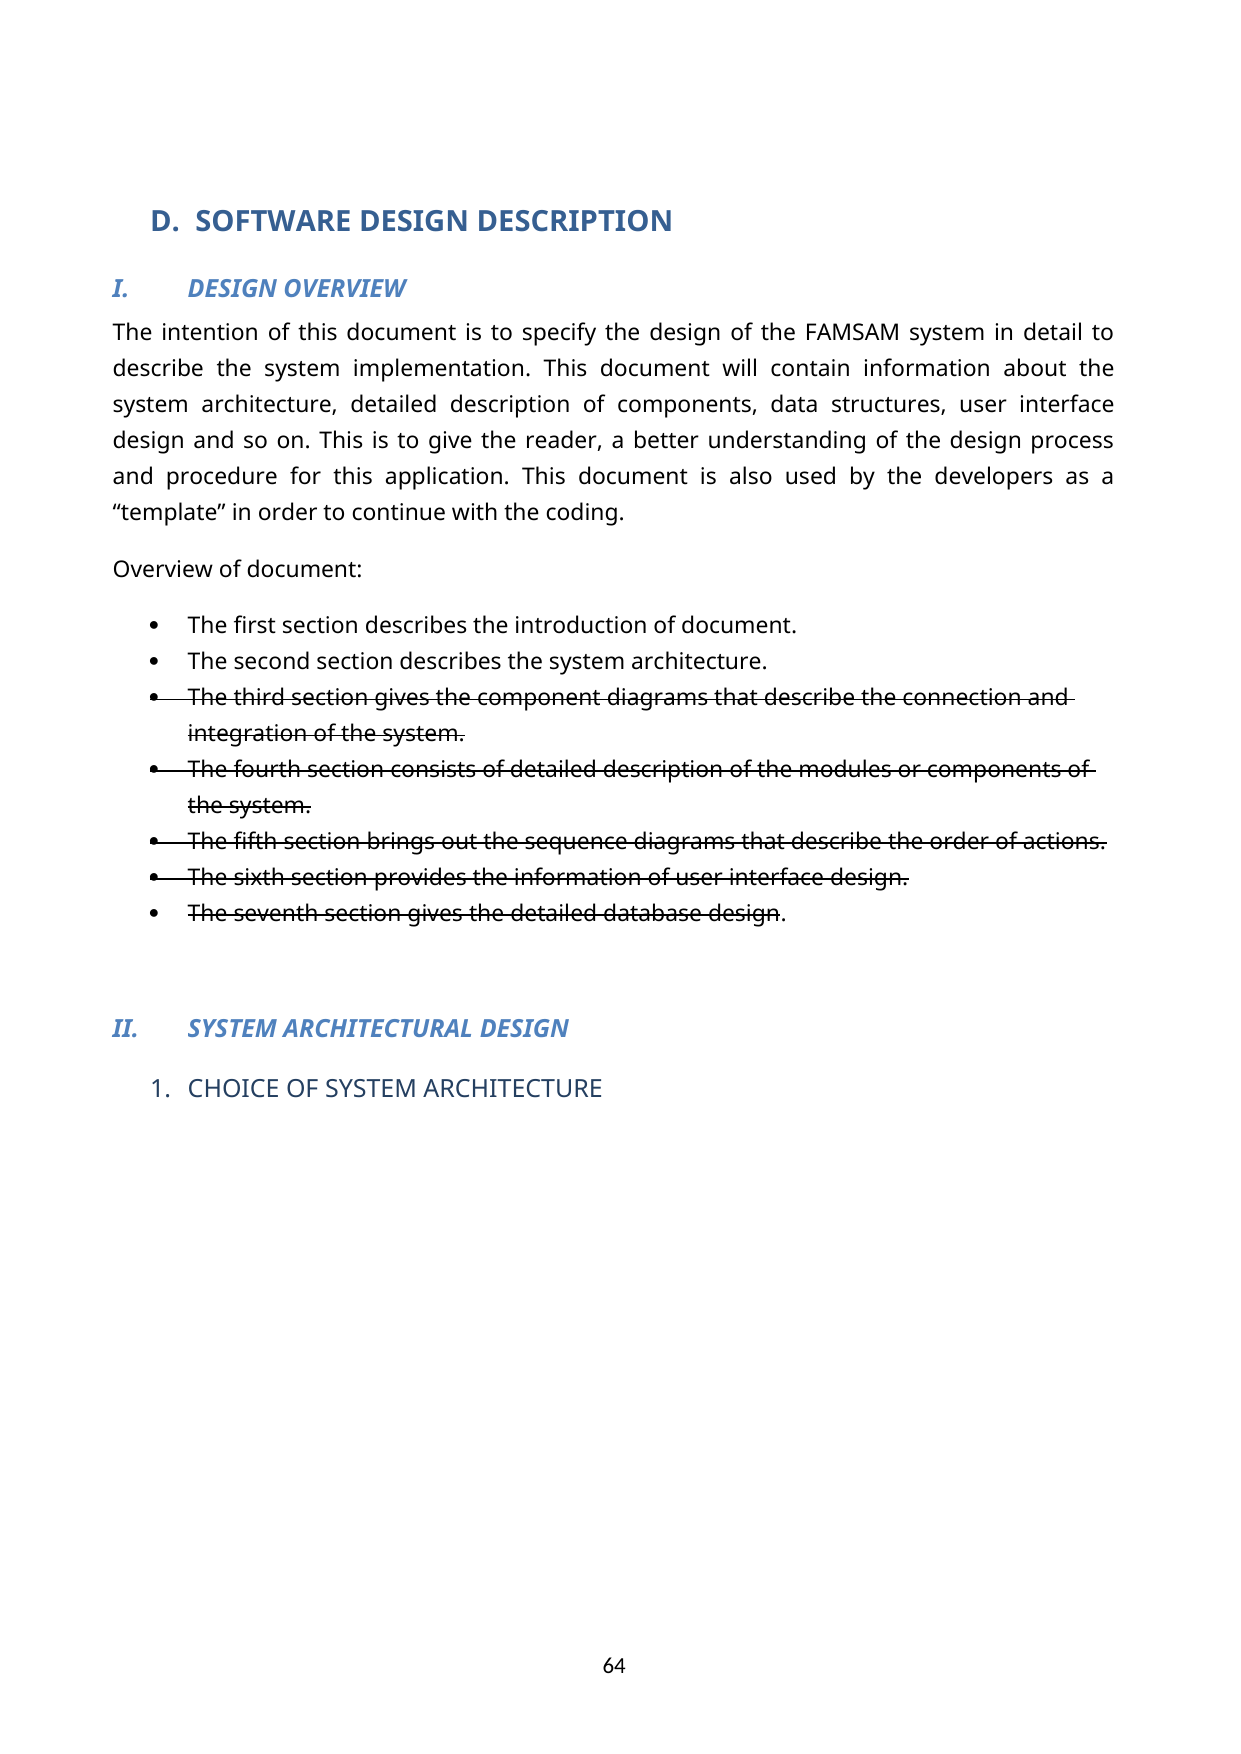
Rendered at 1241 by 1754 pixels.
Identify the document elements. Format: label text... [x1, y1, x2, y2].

subtitle DESIGN OVERVIEW [112, 271, 1115, 305]
subtitle CHOICE OF SYSTEM ARCHITECTURE [150, 1071, 1115, 1105]
list The third section gives the component diagrams that describe the connection and integration of the system. [150, 681, 1115, 748]
list The fifth section brings out the sequence diagrams that describe the order of actions. [150, 825, 1115, 856]
list The fourth section consists of detailed description of the modules or components of the system. [150, 753, 1115, 820]
list The first section describes the introduction of document. [150, 609, 1115, 641]
text Overview of document: [112, 552, 1115, 584]
subtitle SOFTWARE DESIGN DESCRIPTION [150, 200, 1115, 240]
list The sixth section provides the information of user interface design. [150, 861, 1115, 892]
subtitle SYSTEM ARCHITECTURAL DESIGN [112, 1011, 1115, 1045]
list The second section describes the system architecture. [150, 645, 1115, 676]
text The intention of this document is to specify the design of the FAMSAM system in detail to describe the system implementation. This document will contain information about the system architecture, detailed description of components, data structures, user interface design and so on. This is to give the reader, a better understanding of the design process and procedure for this application. This document is also used by the developers as a “template” in order to continue with the coding. [112, 316, 1115, 527]
list The seventh section gives the detailed database design. [150, 897, 1115, 928]
